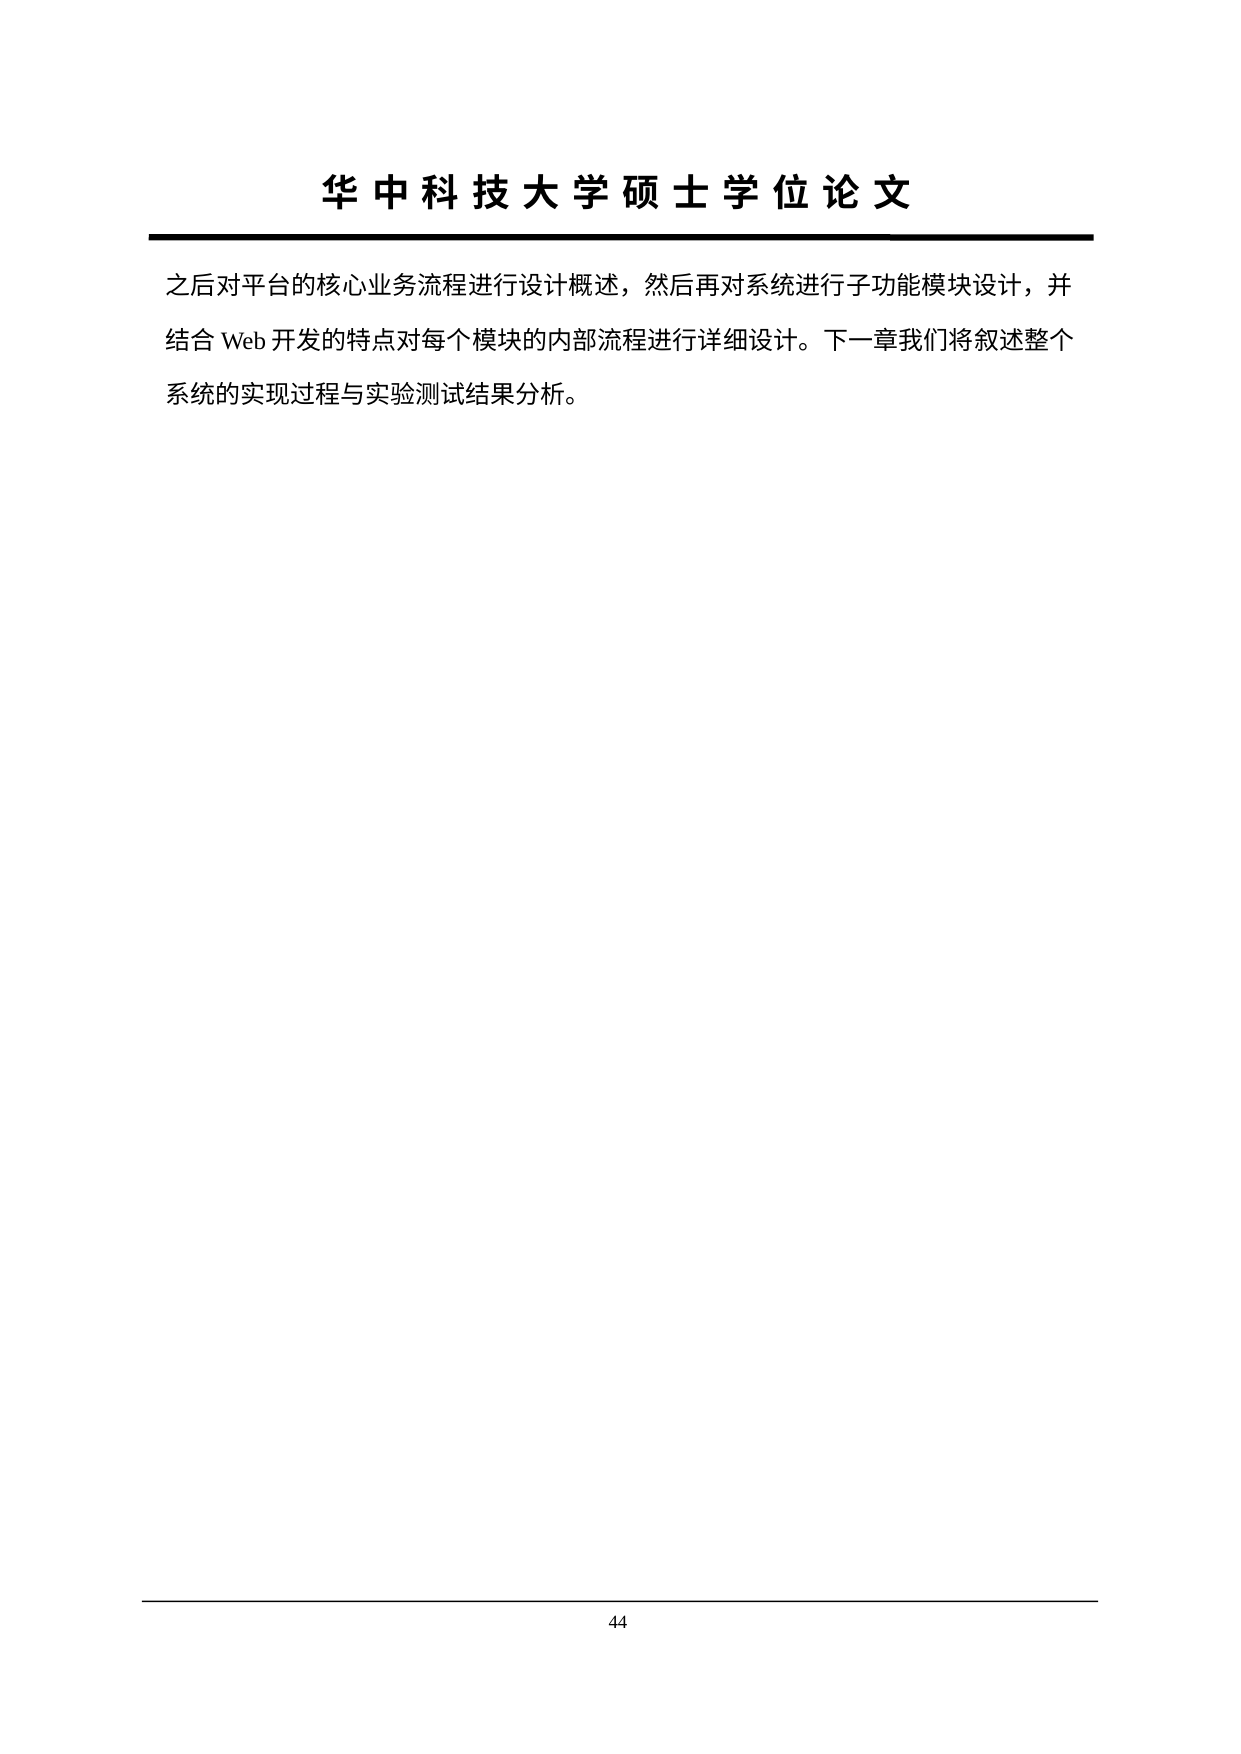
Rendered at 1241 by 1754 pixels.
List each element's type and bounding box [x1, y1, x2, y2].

text [165, 266, 1075, 411]
